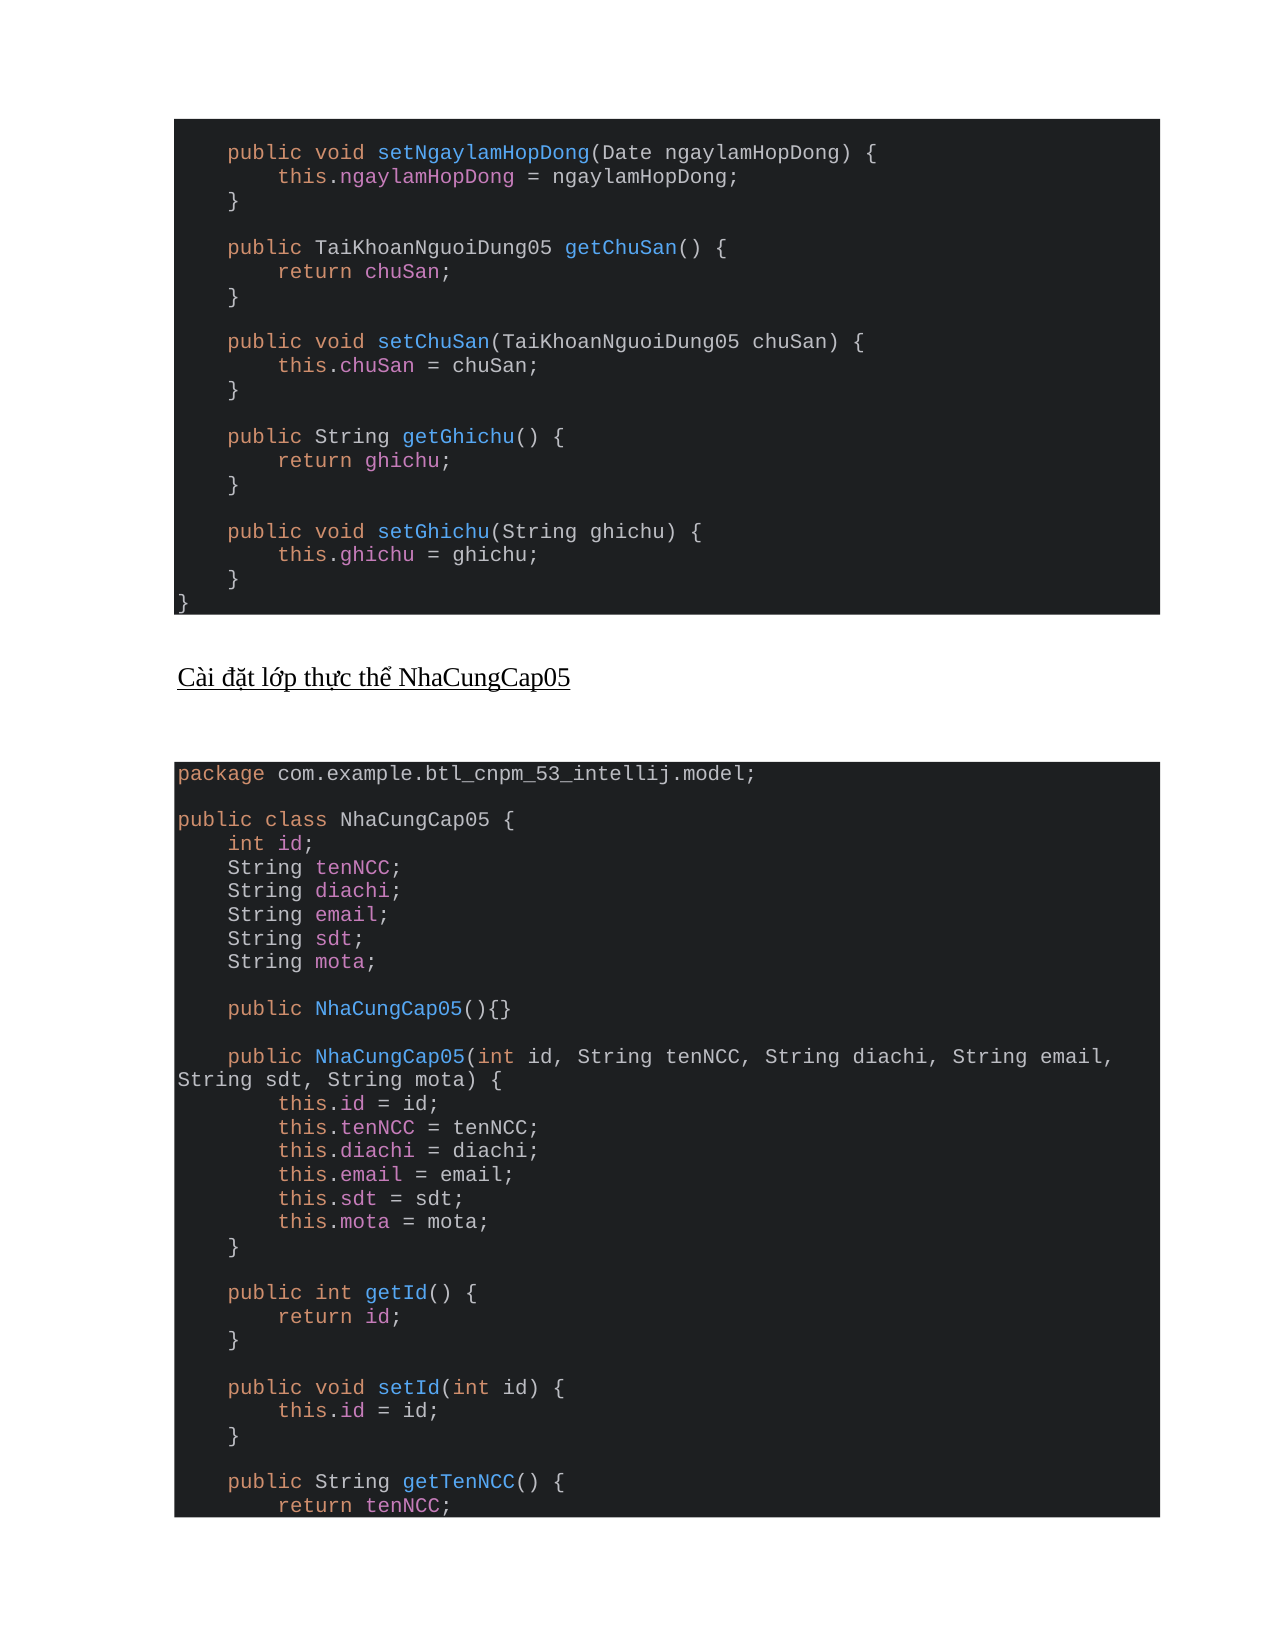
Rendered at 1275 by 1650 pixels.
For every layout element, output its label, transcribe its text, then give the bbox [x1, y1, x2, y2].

text Cài đặt lớp thực thể NhaCungCap05 [177, 661, 1275, 693]
